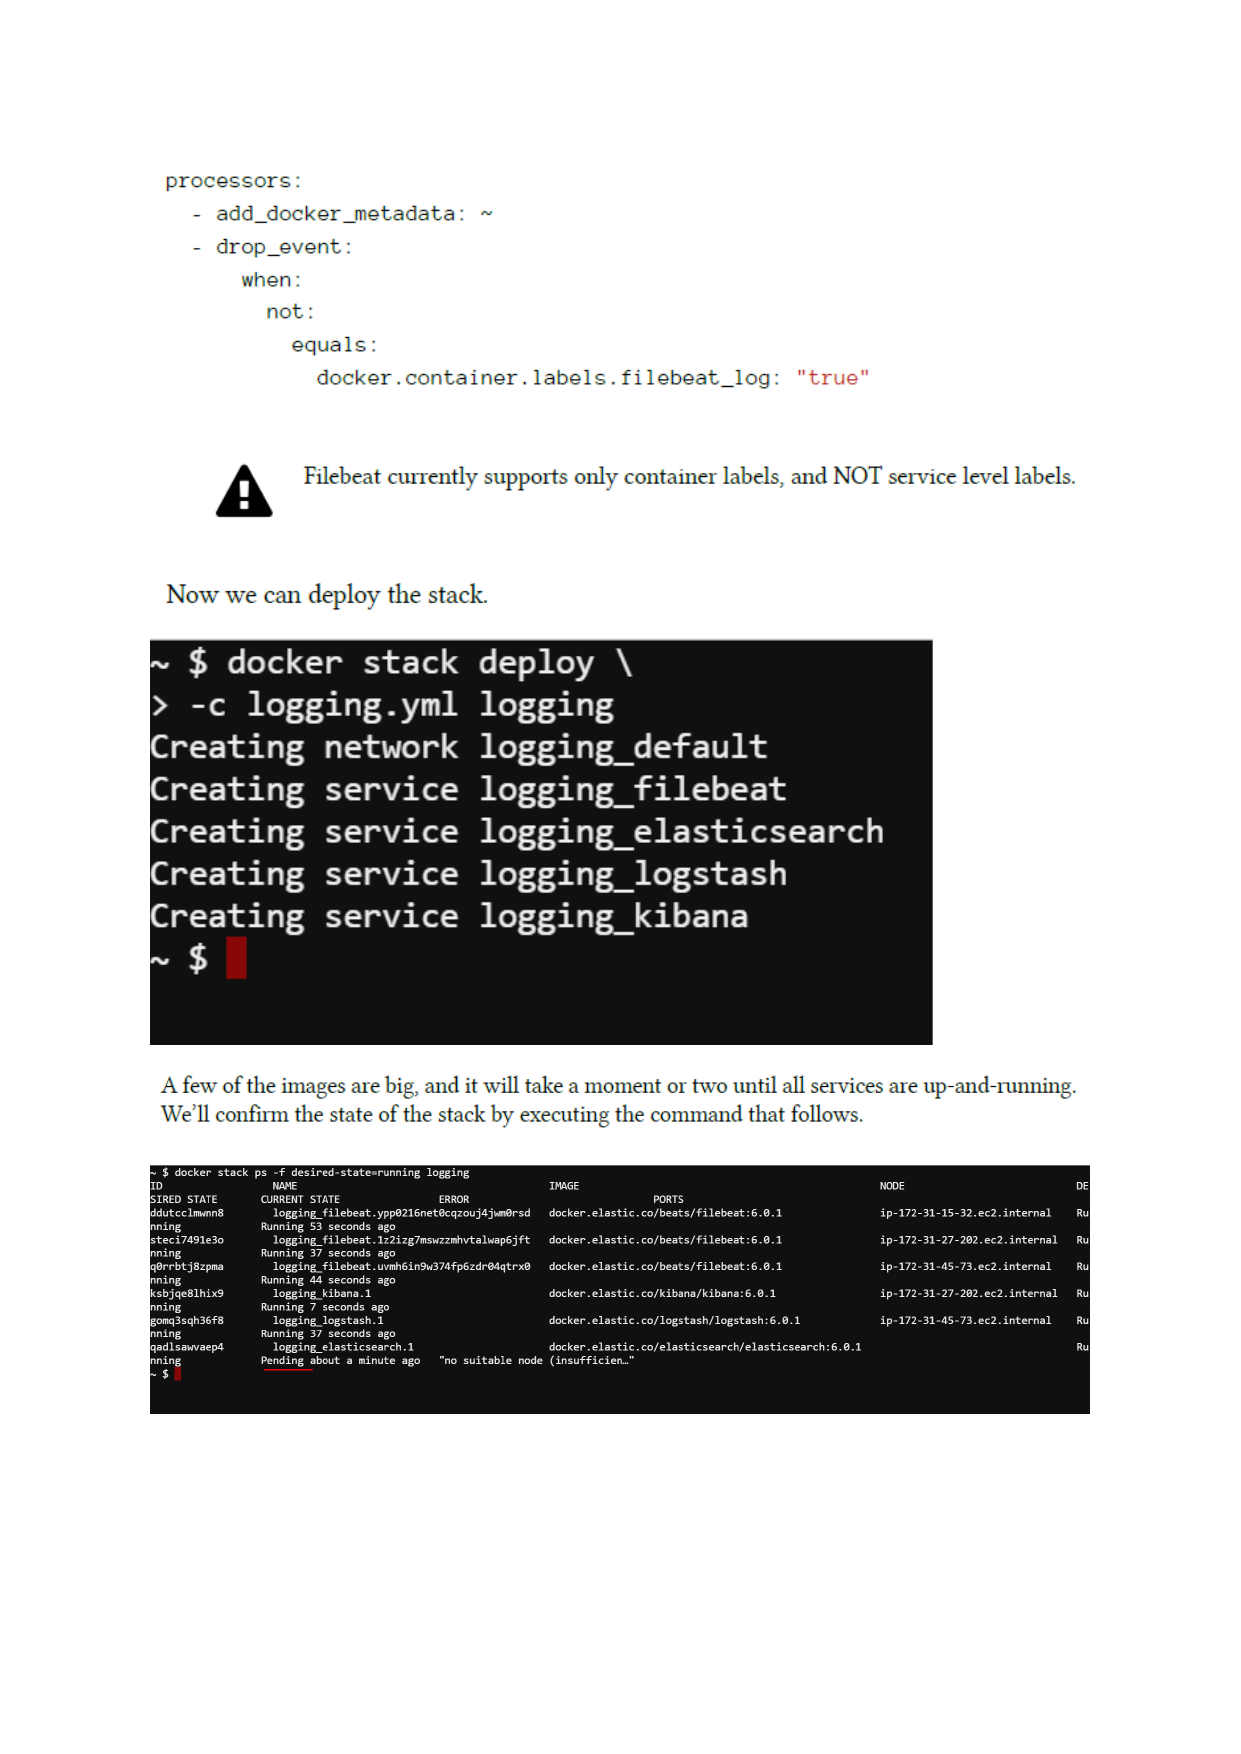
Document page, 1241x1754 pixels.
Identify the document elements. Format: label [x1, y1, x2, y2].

picture [150, 1165, 1091, 1414]
picture [150, 633, 933, 1045]
picture [150, 1063, 1091, 1147]
picture [150, 150, 1091, 615]
